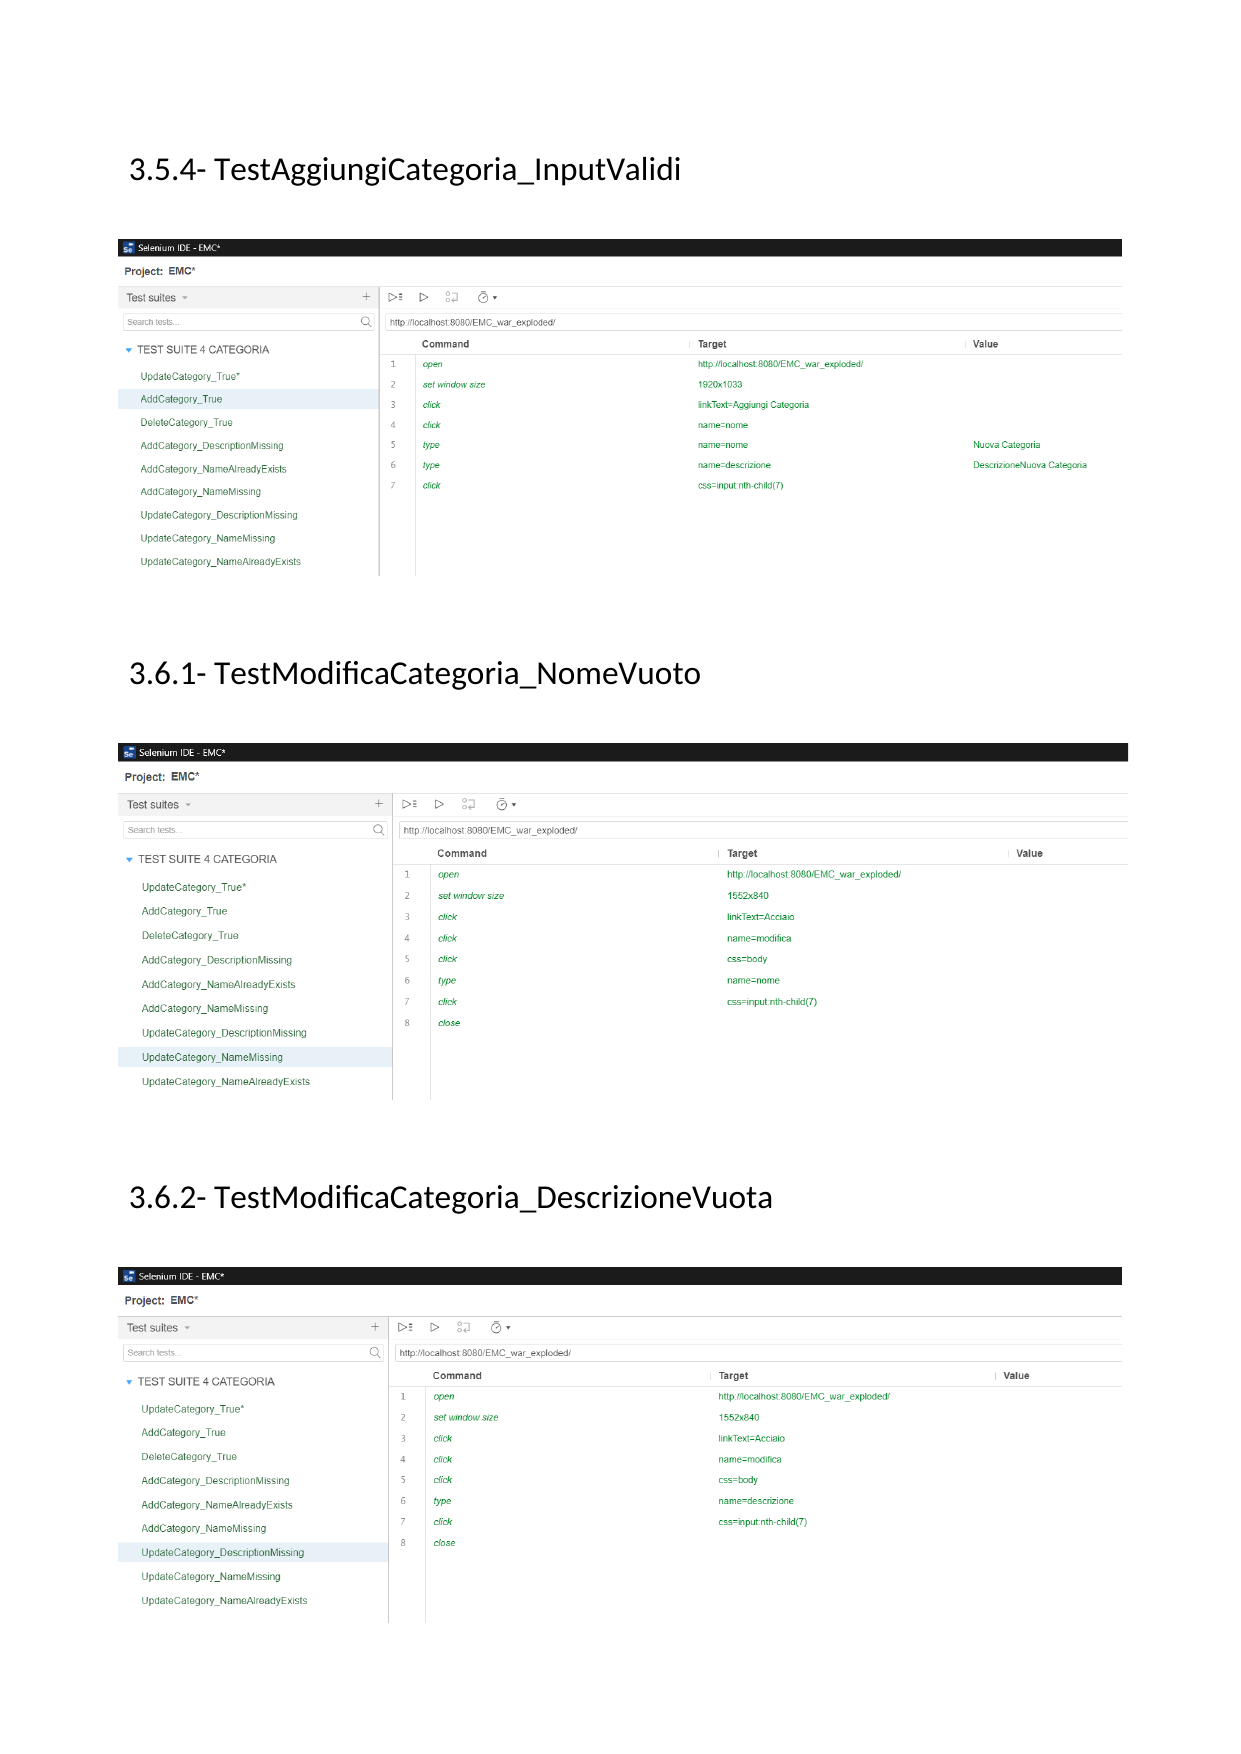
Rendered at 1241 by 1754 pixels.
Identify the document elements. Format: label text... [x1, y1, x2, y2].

picture [118, 743, 1129, 1100]
picture [118, 1267, 1122, 1623]
text 3.6.1- TestModificaCategoria_NomeVuoto [129, 652, 1122, 692]
picture [118, 239, 1122, 576]
text 3.6.2- TestModificaCategoria_DescrizioneVuota [129, 1176, 1122, 1216]
text 3.5.4- TestAggiungiCategoria_InputValidi [129, 148, 1122, 188]
